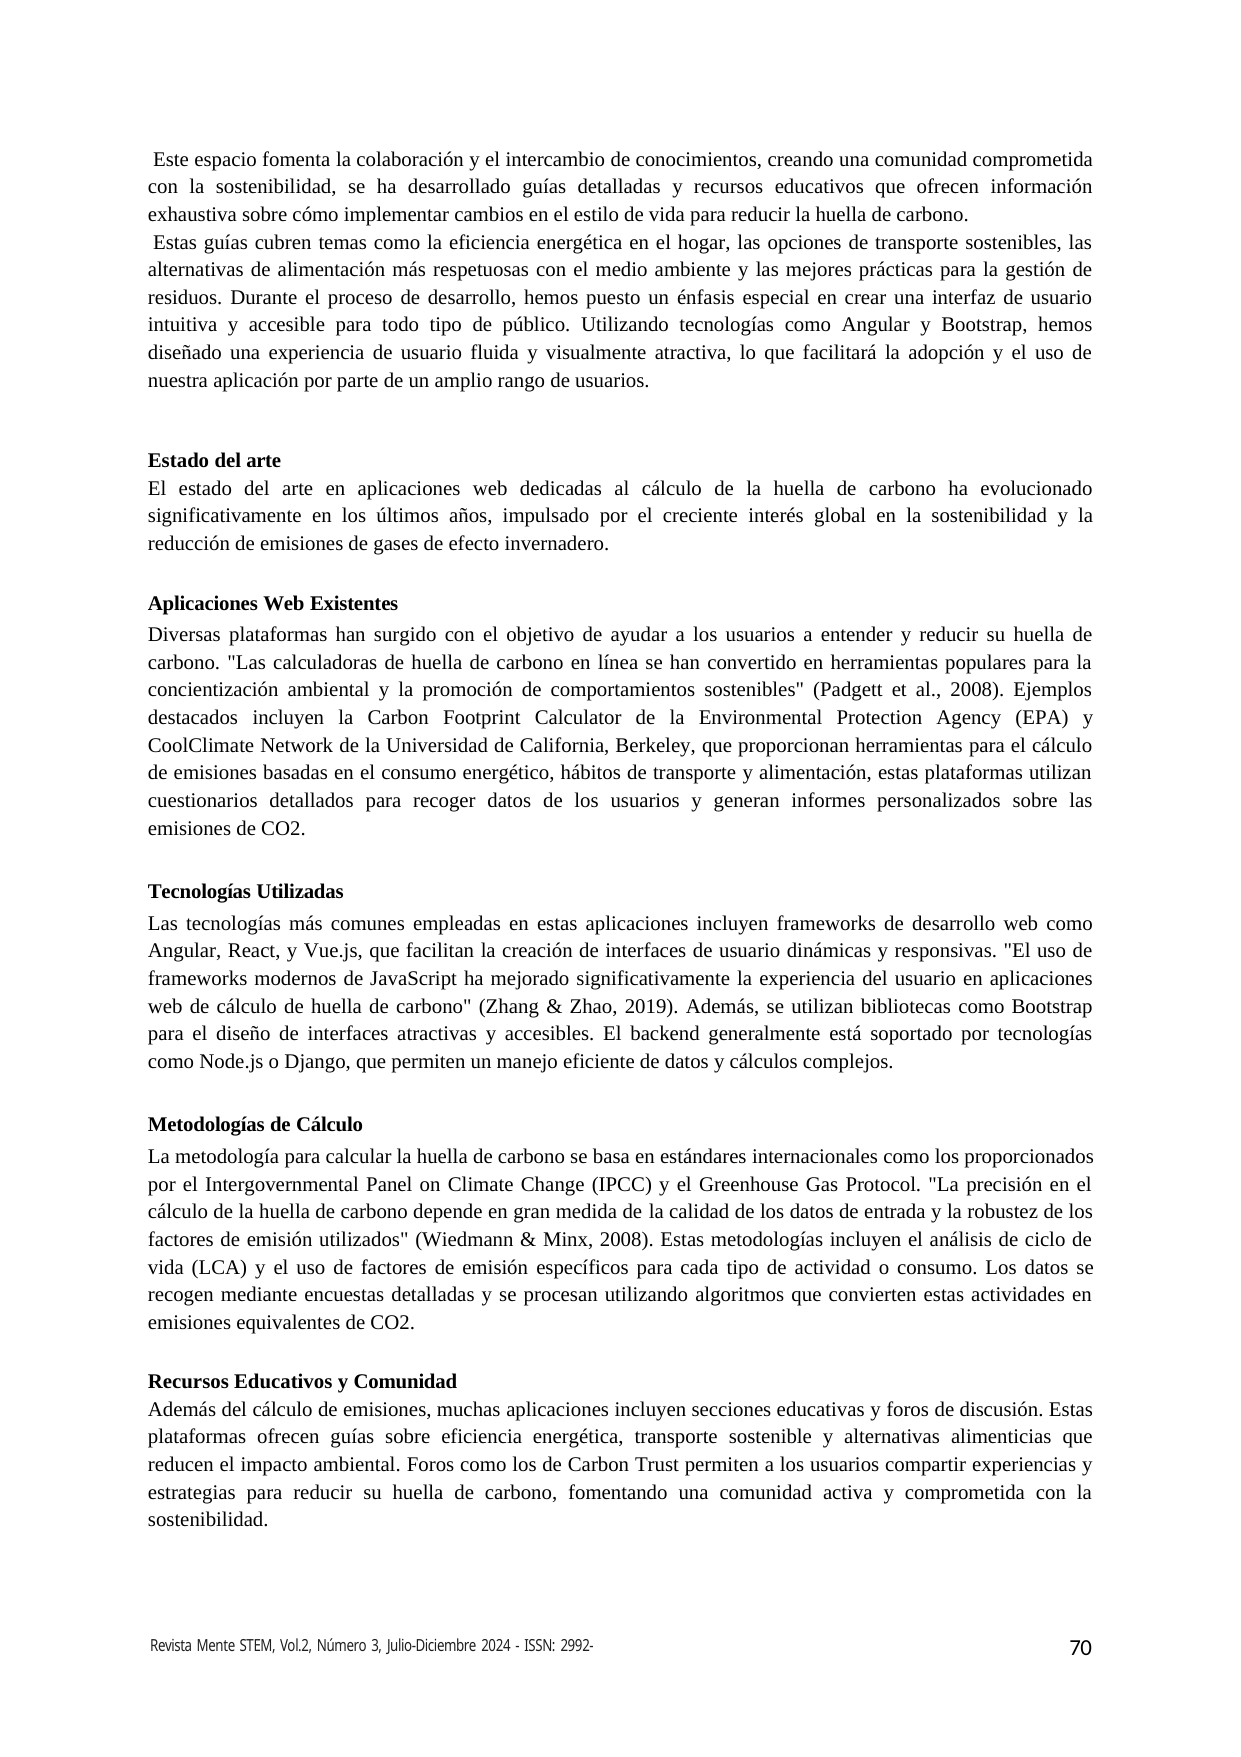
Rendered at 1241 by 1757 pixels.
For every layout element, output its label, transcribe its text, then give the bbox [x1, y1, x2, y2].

text Este espacio fomenta la colaboración y el intercambio de conocimientos, creando una comunidad comprometida con la sostenibilidad, se ha desarrollado guías detalladas y recursos educativos que ofrecen información exhaustiva sobre cómo implementar cambios en el estilo de vida para reducir la huella de carbono. [148, 147, 1093, 226]
subtitle Metodologías de Cálculo [148, 1112, 1166, 1136]
text El estado del arte en aplicaciones web dedicadas al cálculo de la huella de carbono ha evolucionado significativamente en los últimos años, impulsado por el creciente interés global en la sostenibilidad y la reducción de emisiones de gases de efecto invernadero. [148, 476, 1094, 555]
text Las tecnologías más comunes empleadas en estas aplicaciones incluyen frameworks de desarrollo web como Angular, React, y Vue.js, que facilitan la creación de interfaces de usuario dinámicas y responsivas. "El uso de frameworks modernos de JavaScript ha mejorado significativamente la experiencia del usuario en aplicaciones web de cálculo de huella de carbono" (Zhang & Zhao, 2019). Además, se utilizan bibliotecas como Bootstrap para el diseño de interfaces atractivas y accesibles. El backend generalmente está soportado por tecnologías como Node.js o Django, que permiten un manejo eficiente de datos y cálculos complejos. [148, 911, 1094, 1073]
subtitle Tecnologías Utilizadas [148, 879, 1166, 903]
subtitle Aplicaciones Web Existentes [148, 590, 1166, 614]
text Estas guías cubren temas como la eficiencia energética en el hogar, las opciones de transporte sostenibles, las alternativas de alimentación más respetuosas con el medio ambiente y las mejores prácticas para la gestión de residuos. Durante el proceso de desarrollo, hemos puesto un énfasis especial en crear una interfaz de usuario intuitiva y accesible para todo tipo de público. Utilizando tecnologías como Angular y Bootstrap, hemos diseñado una experiencia de usuario fluida y visualmente atractiva, lo que facilitará la adopción y el uso de nuestra aplicación por parte de un amplio rango de usuarios. [148, 229, 1093, 392]
text Diversas plataformas han surgido con el objetivo de ayudar a los usuarios a entender y reducir su huella de carbono. "Las calculadoras de huella de carbono en línea se han convertido en herramientas populares para la concientización ambiental y la promoción de comportamientos sostenibles" (Padgett et al., 2008). Ejemplos destacados incluyen la Carbon Footprint Calculator de la Environmental Protection Agency (EPA) y CoolClimate Network de la Universidad de California, Berkeley, que proporcionan herramientas para el cálculo de emisiones basadas en el consumo energético, hábitos de transporte y alimentación, estas plataformas utilizan cuestionarios detallados para recoger datos de los usuarios y generan informes personalizados sobre las emisiones de CO2. [148, 622, 1094, 839]
subtitle Estado del arte [148, 448, 1166, 472]
subtitle Recursos Educativos y Comunidad [148, 1369, 1166, 1393]
text La metodología para calcular la huella de carbono se basa en estándares internacionales como los proporcionados por el Intergovernmental Panel on Climate Change (IPCC) y el Greenhouse Gas Protocol. "La precisión en el cálculo de la huella de carbono depende en gran medida de la calidad de los datos de entrada y la robustez de los factores de emisión utilizados" (Wiedmann & Minx, 2008). Estas metodologías incluyen el análisis de ciclo de vida (LCA) y el uso de factores de emisión específicos para cada tipo de actividad o consumo. Los datos se recogen mediante encuestas detalladas y se procesan utilizando algoritmos que convierten estas actividades en emisiones equivalentes de CO2. [148, 1144, 1094, 1334]
text Además del cálculo de emisiones, muchas aplicaciones incluyen secciones educativas y foros de discusión. Estas plataformas ofrecen guías sobre eficiencia energética, transporte sostenible y alternativas alimenticias que reducen el impacto ambiental. Foros como los de Carbon Trust permiten a los usuarios compartir experiencias y estrategias para reducir su huella de carbono, fomentando una comunidad activa y comprometida con la sostenibilidad. [148, 1397, 1093, 1531]
